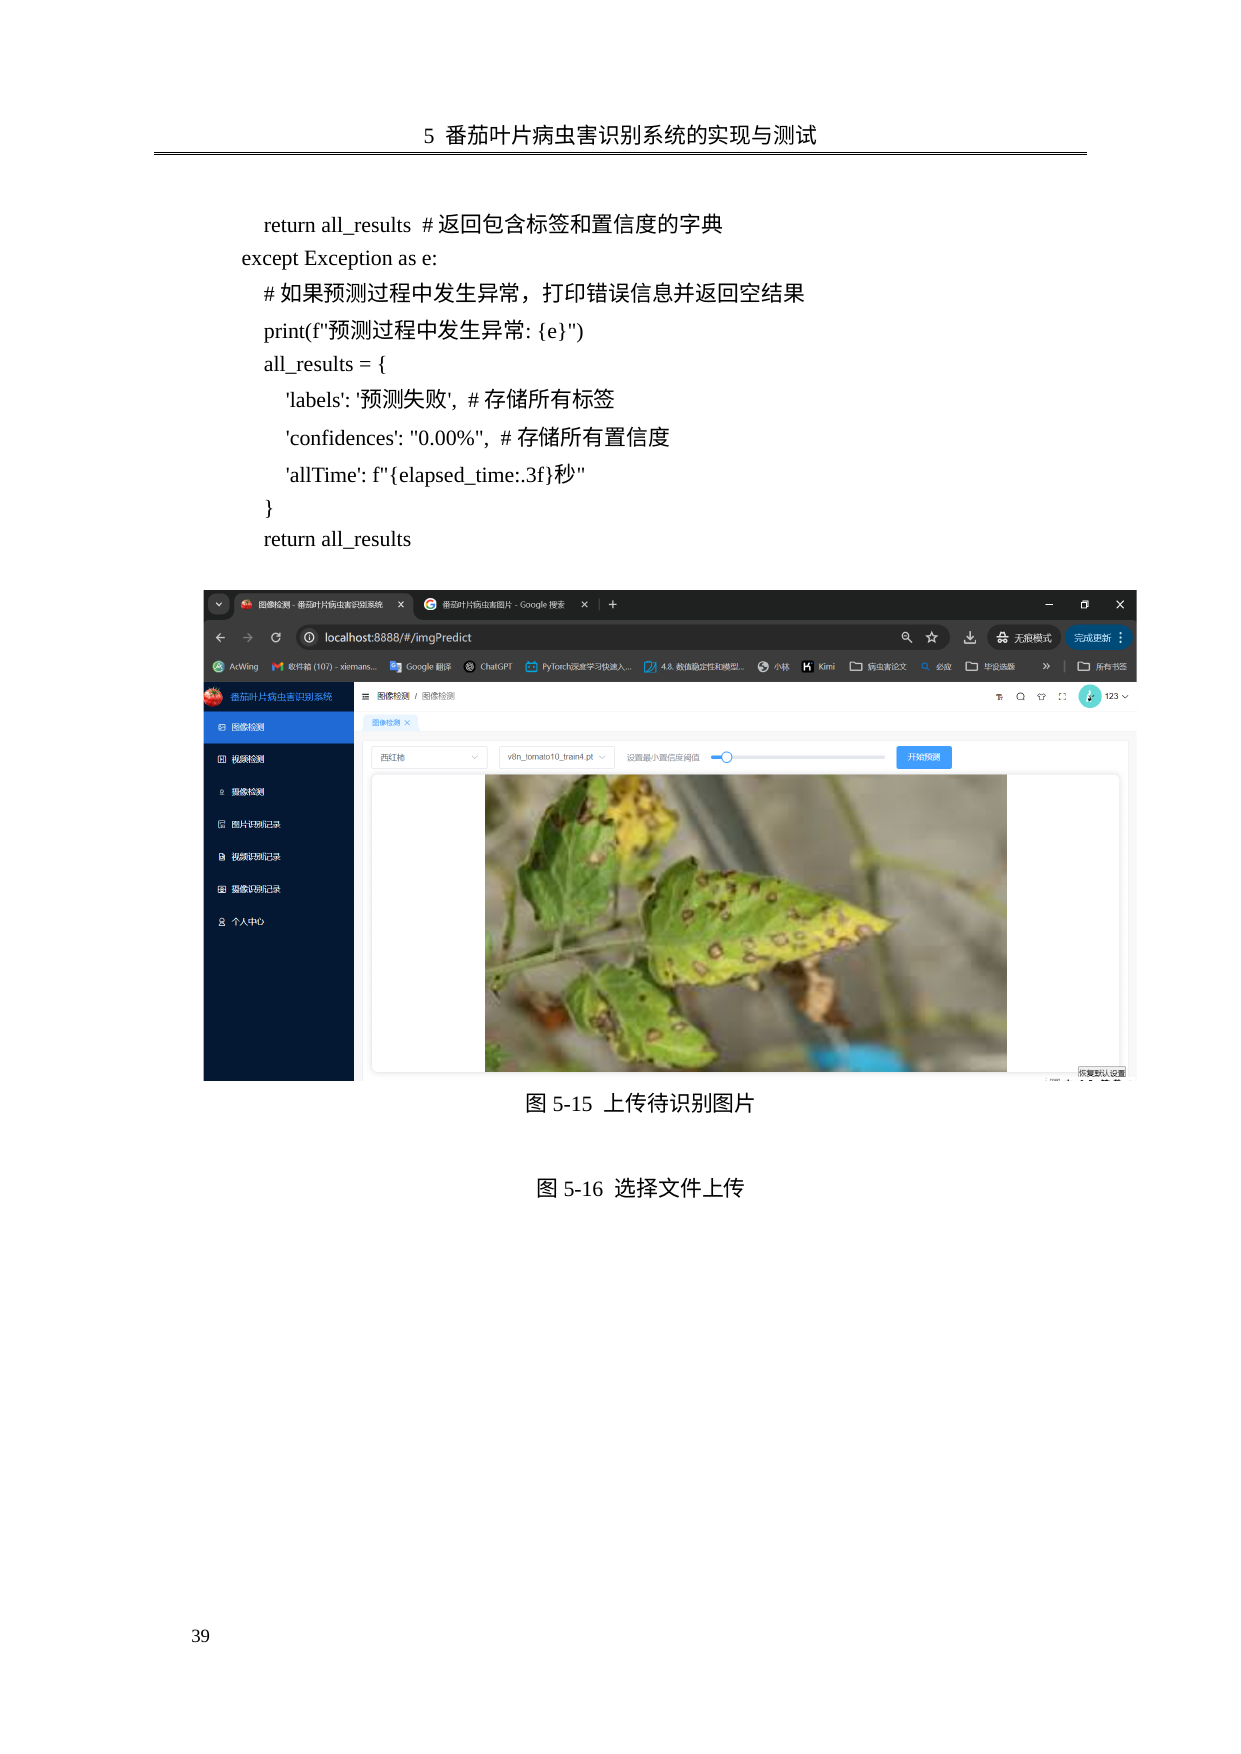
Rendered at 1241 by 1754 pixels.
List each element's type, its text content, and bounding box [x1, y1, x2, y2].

text 'confidences': "0.00%", # 存储所有置信度 [153, 419, 1087, 451]
text } [153, 495, 1087, 521]
text return all_results [153, 526, 1087, 551]
text 'allTime': f"{elapsed_time:.3f}秒" [153, 457, 1087, 489]
text except Exception as e: [153, 245, 1087, 271]
text all_results = { [153, 351, 1087, 377]
text # 如果预测过程中发生异常，打印错误信息并返回空结果 [153, 276, 1087, 307]
text 'labels': '预测失败', # 存储所有标签 [153, 382, 1087, 413]
text print(f"预测过程中发生异常: {e}") [153, 313, 1087, 345]
text return all_results # 返回包含标签和置信度的字典 [153, 207, 1087, 239]
picture [203, 590, 1137, 1081]
